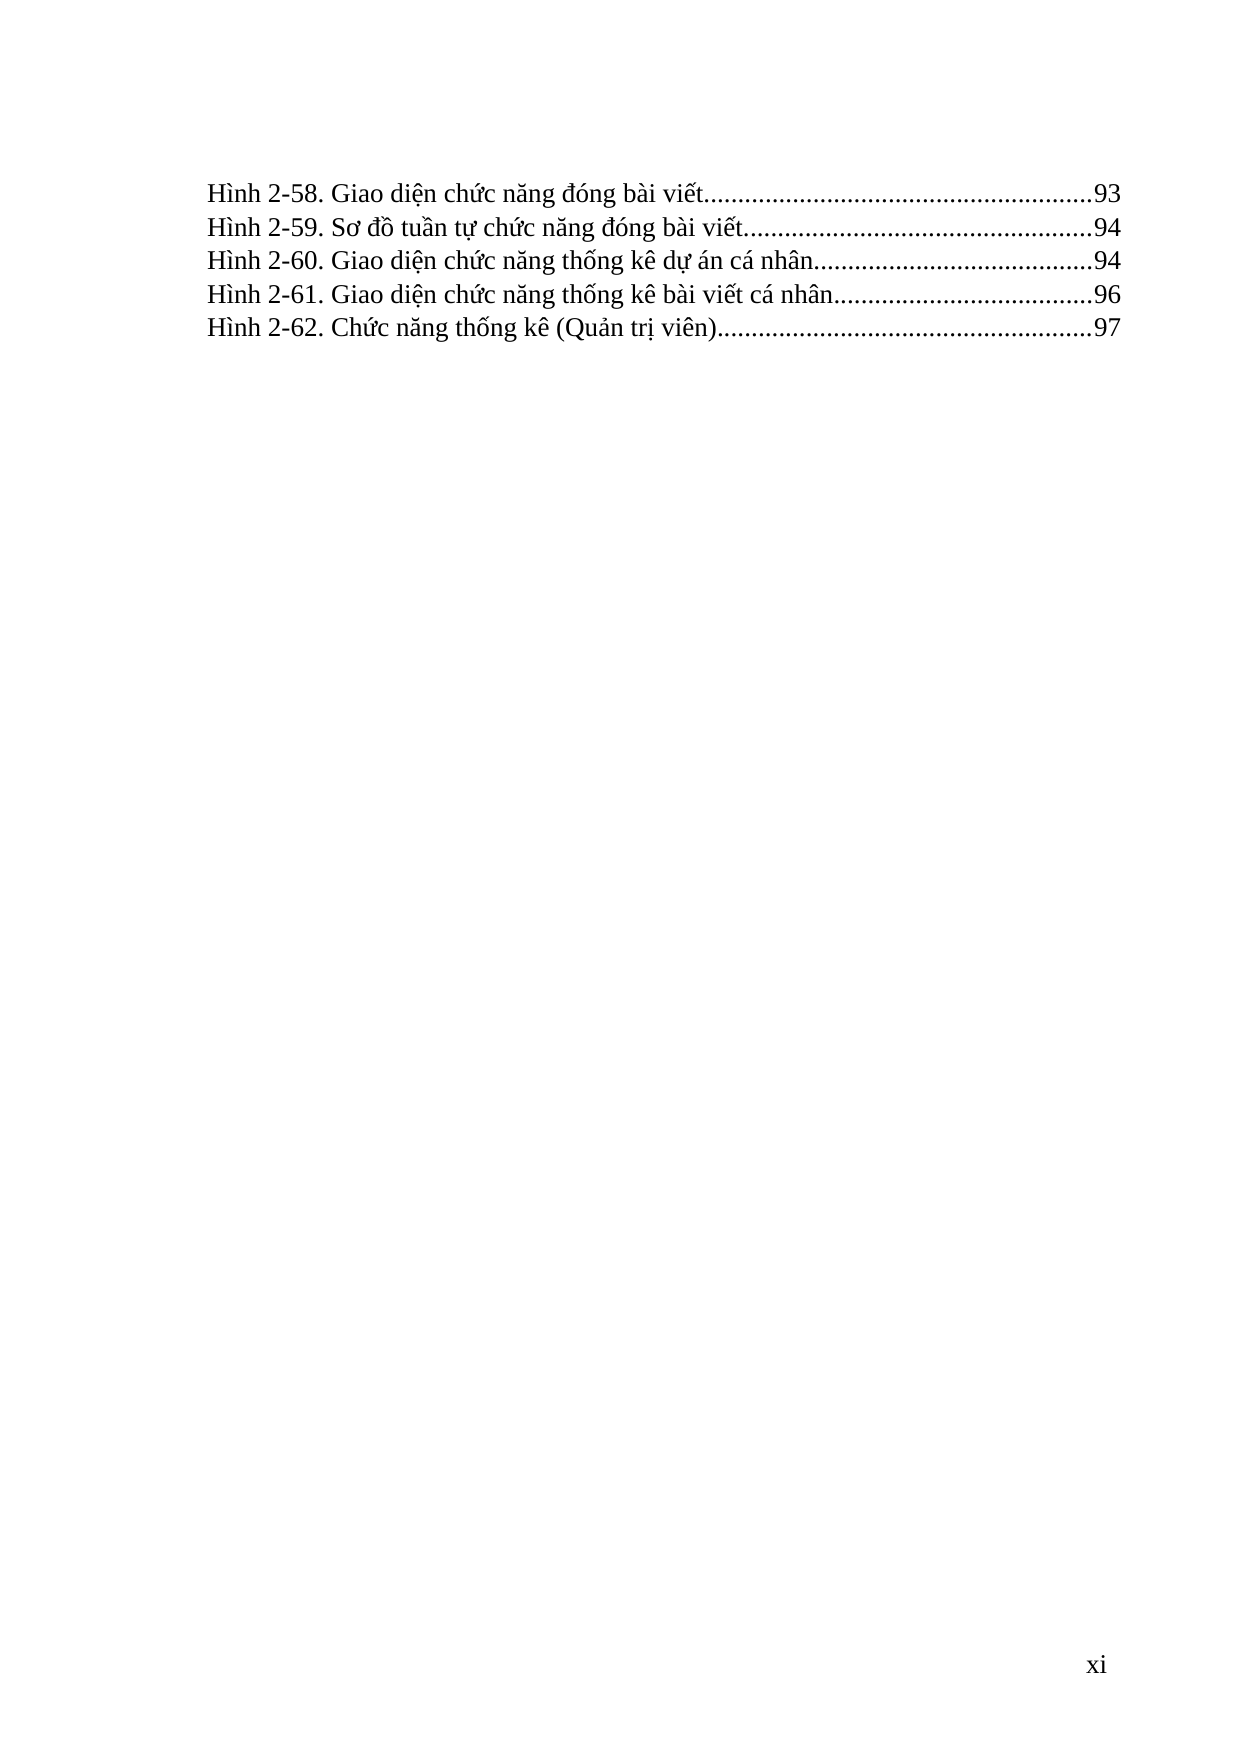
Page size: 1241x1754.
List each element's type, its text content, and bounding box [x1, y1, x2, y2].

text Hình 2-62. Chức năng thống kê (Quản trị viên) 97 [207, 311, 1122, 342]
text Hình 2-58. Giao diện chức năng đóng bài viết. 93 [207, 177, 1122, 208]
text Hình 2-59. Sơ đồ tuần tự chức năng đóng bài viết. 94 [207, 211, 1122, 242]
text Hình 2-60. Giao diện chức năng thống kê dự án cá nhân. 94 [207, 244, 1122, 275]
text Hình 2-61. Giao diện chức năng thống kê bài viết cá nhân 96 [207, 278, 1122, 309]
